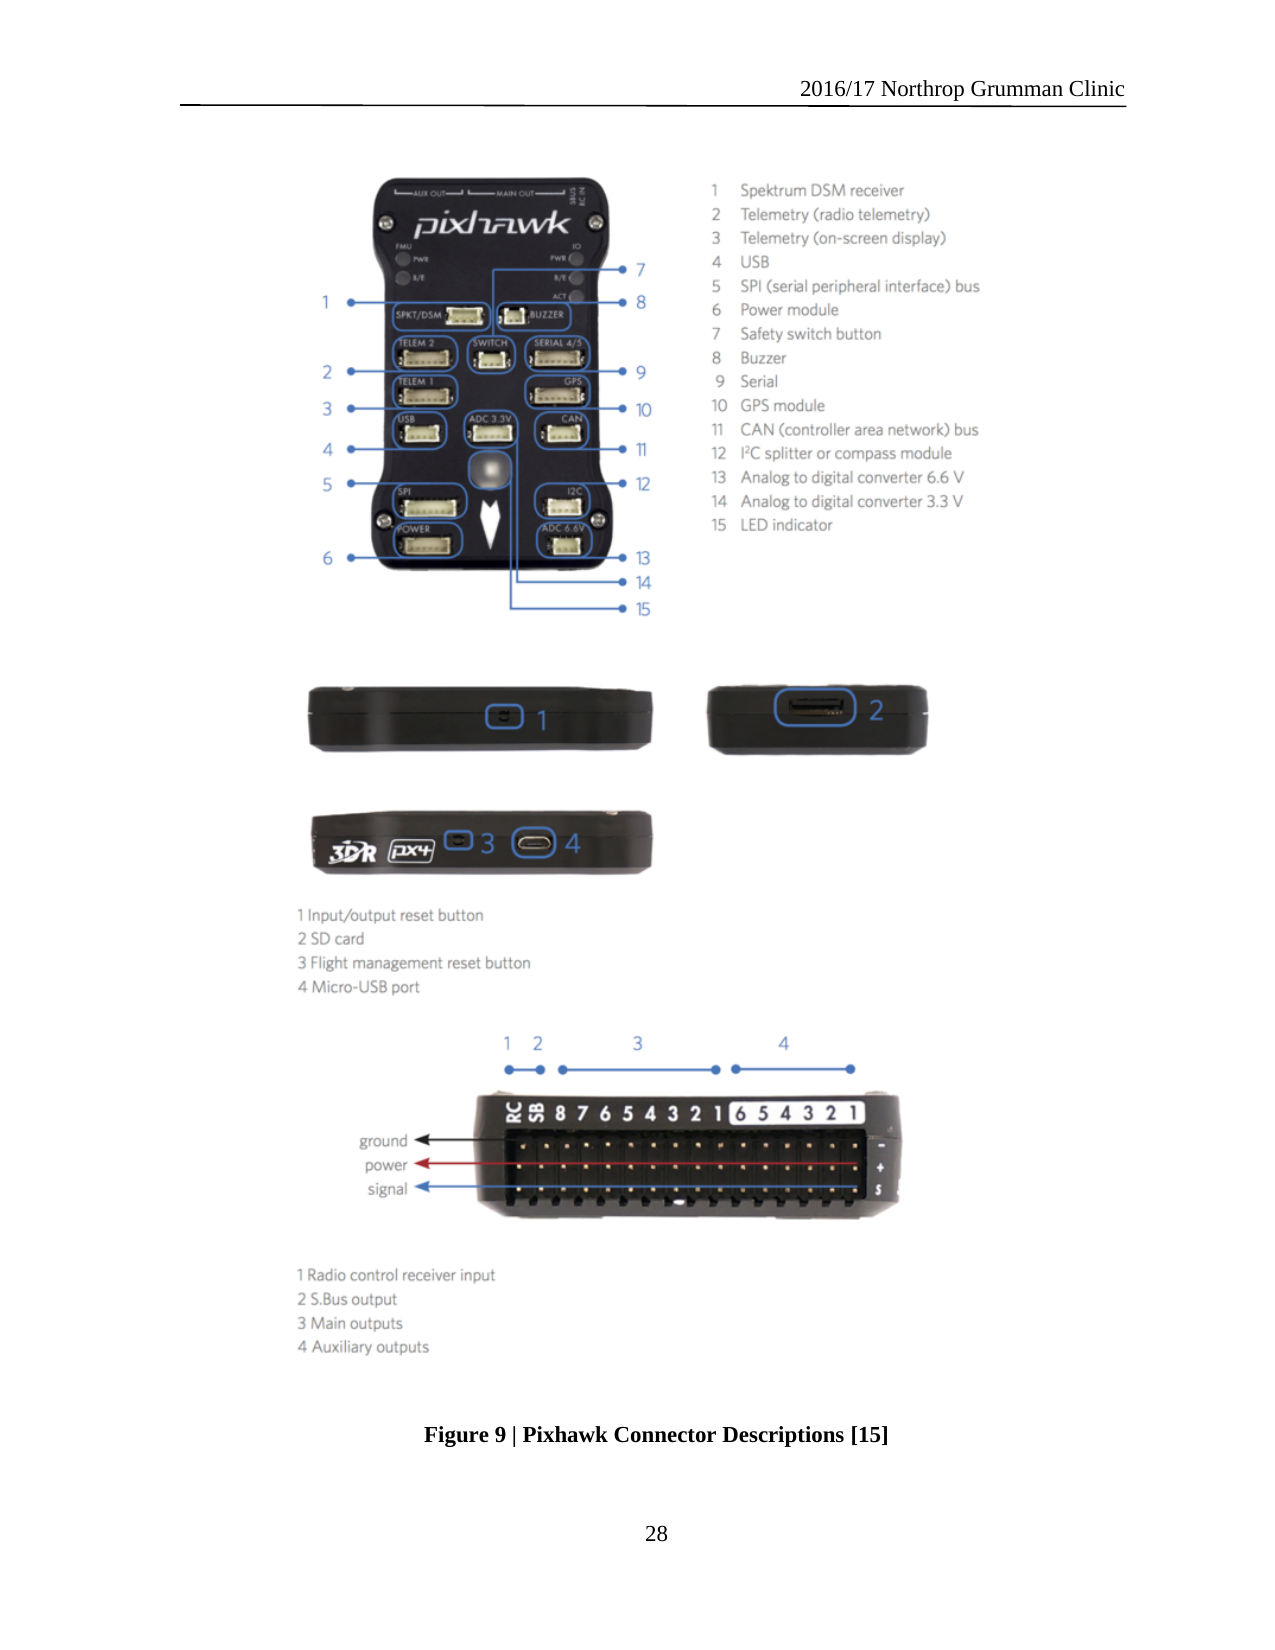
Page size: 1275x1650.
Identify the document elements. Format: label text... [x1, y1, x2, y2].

picture [269, 150, 1100, 1380]
